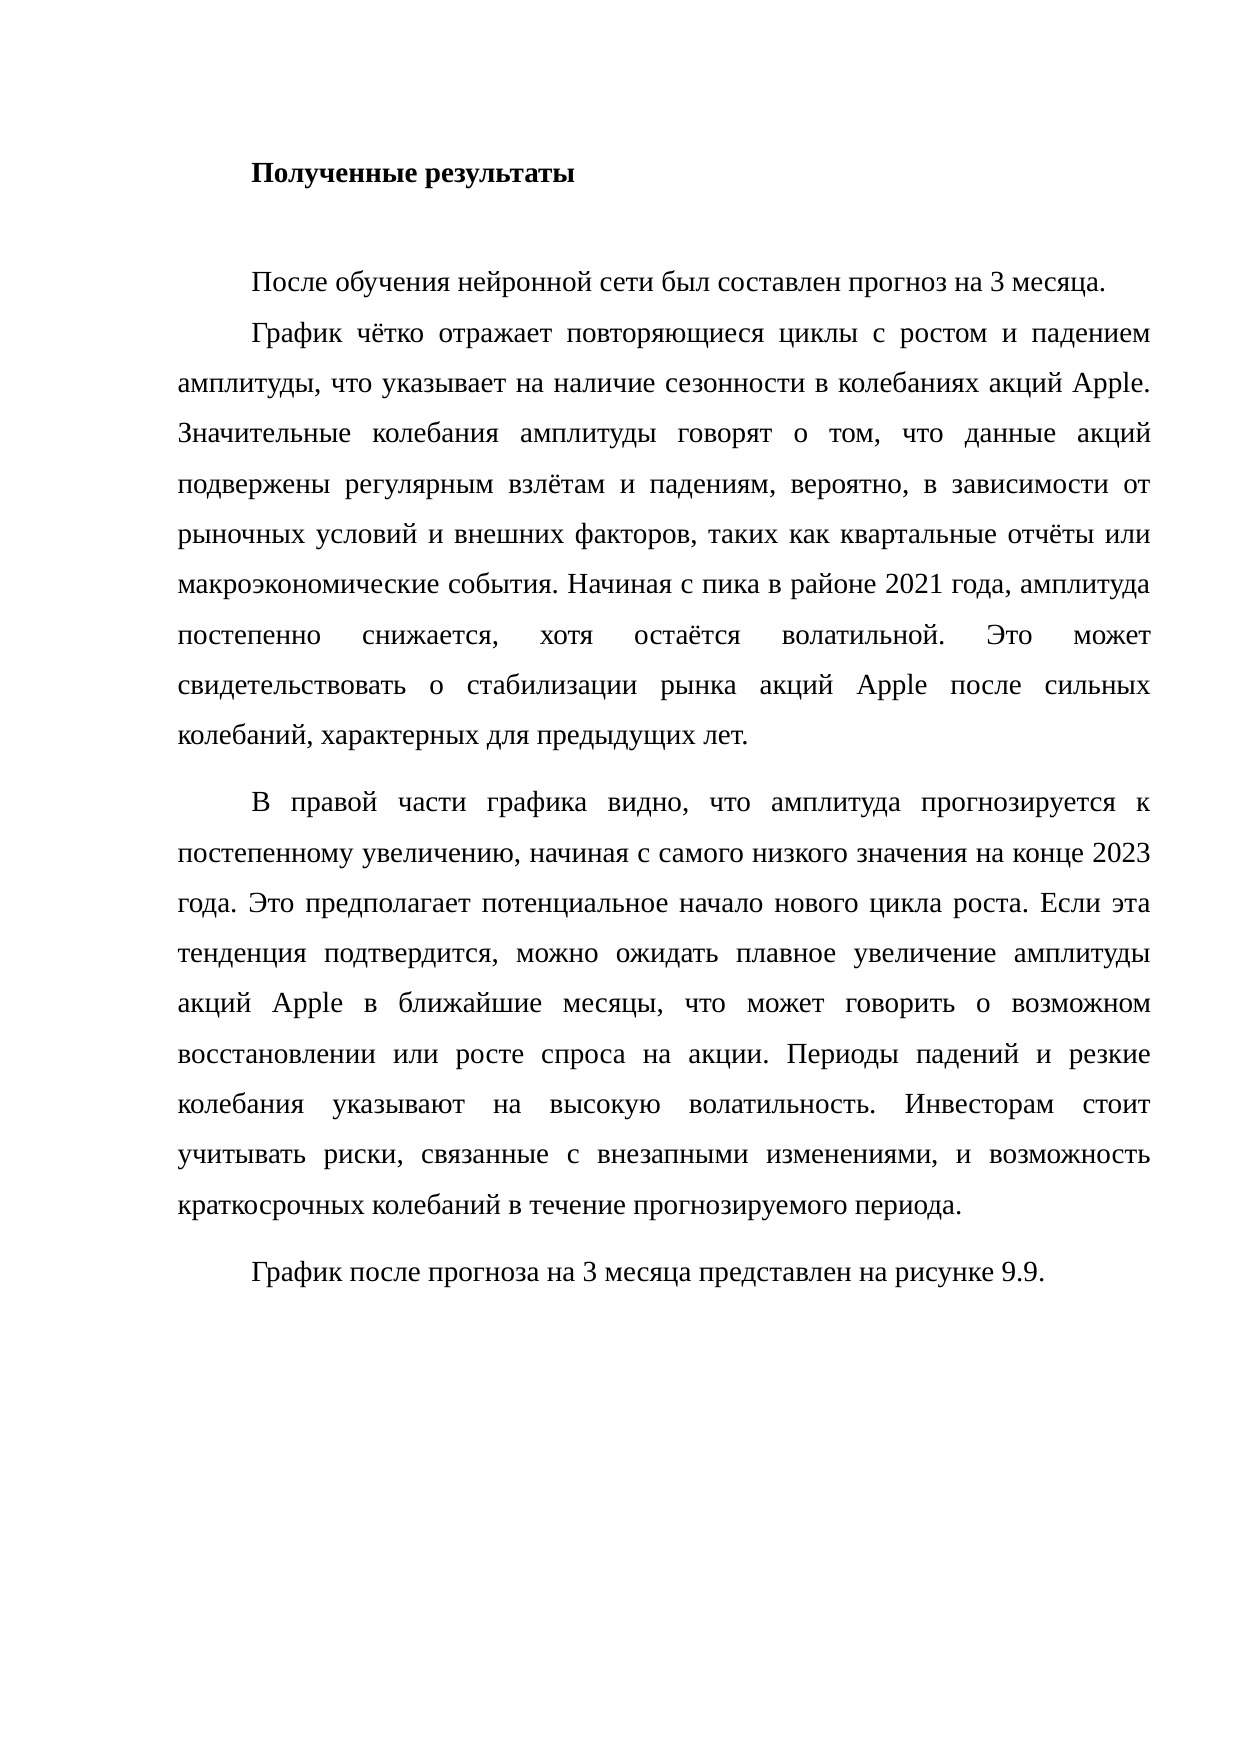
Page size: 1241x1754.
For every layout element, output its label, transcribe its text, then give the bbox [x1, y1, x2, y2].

text График после прогноза на 3 месяца представлен на рисунке 9.9. [177, 1254, 1152, 1287]
subtitle Полученные результаты [251, 156, 1152, 189]
text График чётко отражает повторяющиеся циклы с ростом и падением амплитуды, что указывает на наличие сезонности в колебаниях акций Apple. Значительные колебания амплитуды говорят о том, что данные акций подвержены регулярным взлётам и падениям, вероятно, в зависимости от рыночных условий и внешних факторов, таких как квартальные отчёты или макроэкономические события. Начиная с пика в районе 2021 года, амплитуда постепенно снижается, хотя остаётся волатильной. Это может свидетельствовать о стабилизации рынка акций Apple после сильных колебаний, характерных для предыдущих лет. [177, 315, 1152, 751]
text В правой части графика видно, что амплитуда прогнозируется к постепенному увеличению, начиная с самого низкого значения на конце 2023 года. Это предполагает потенциальное начало нового цикла роста. Если эта тенденция подтвердится, можно ожидать плавное увеличение амплитуды акций Apple в ближайшие месяцы, что может говорить о возможном восстановлении или росте спроса на акции. Периоды падений и резкие колебания указывают на высокую волатильность. Инвесторам стоит учитывать риски, связанные с внезапными изменениями, и возможность краткосрочных колебаний в течение прогнозируемого периода. [177, 784, 1152, 1220]
text После обучения нейронной сети был составлен прогноз на 3 месяца. [177, 264, 1152, 298]
